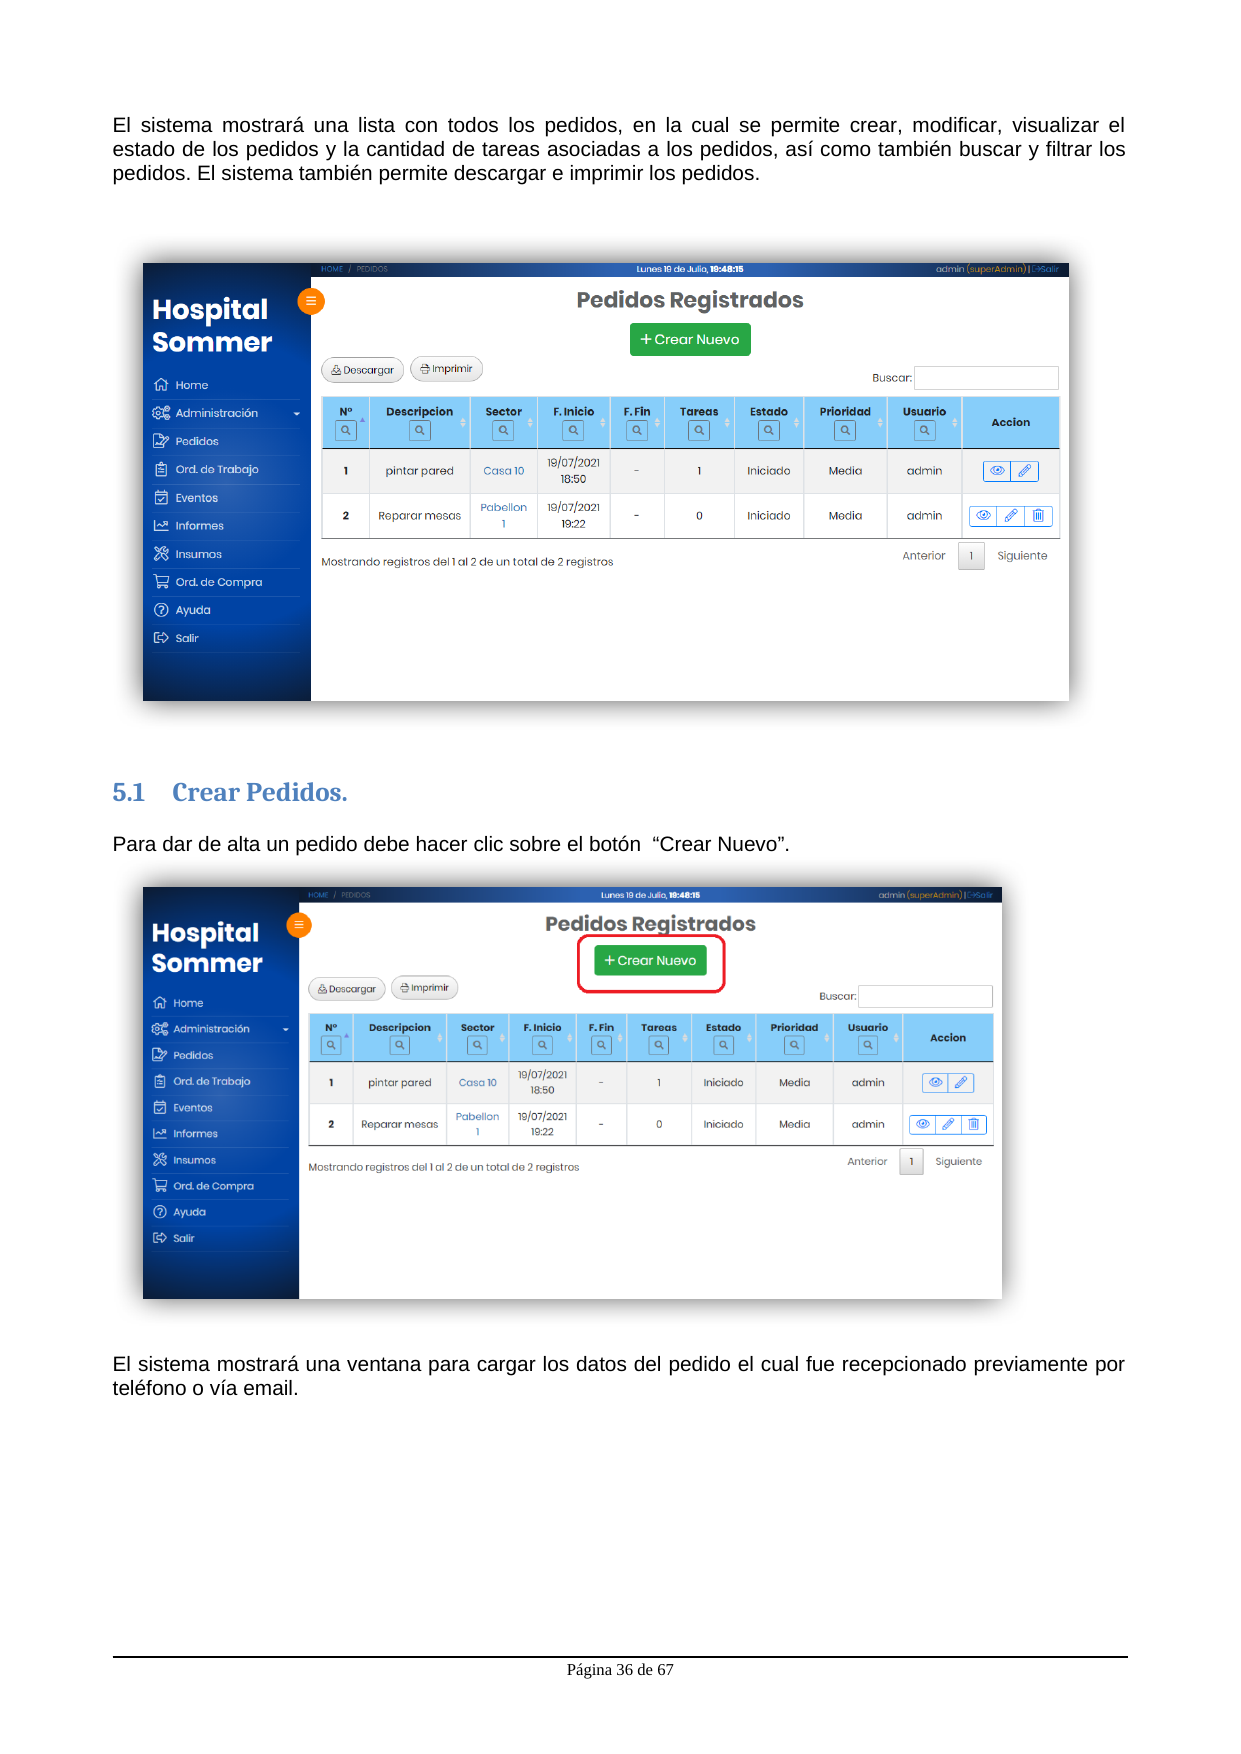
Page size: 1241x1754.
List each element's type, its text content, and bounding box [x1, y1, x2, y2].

subtitle Crear Pedidos. [112, 777, 1128, 808]
picture [143, 887, 1002, 1299]
picture [143, 263, 1069, 701]
text El sistema mostrará una lista con todos los pedidos, en la cual se permite crear, modificar, visualizar el estado de los pedidos y la cantidad de tareas asociadas a los pedidos, así como también buscar y filtrar los pedidos. El sistema también permite descargar e imprimir los pedidos. [112, 112, 1128, 184]
text El sistema mostrará una ventana para cargar los datos del pedido el cual fue recepcionado previamente por teléfono o vía email. [112, 1352, 1128, 1400]
